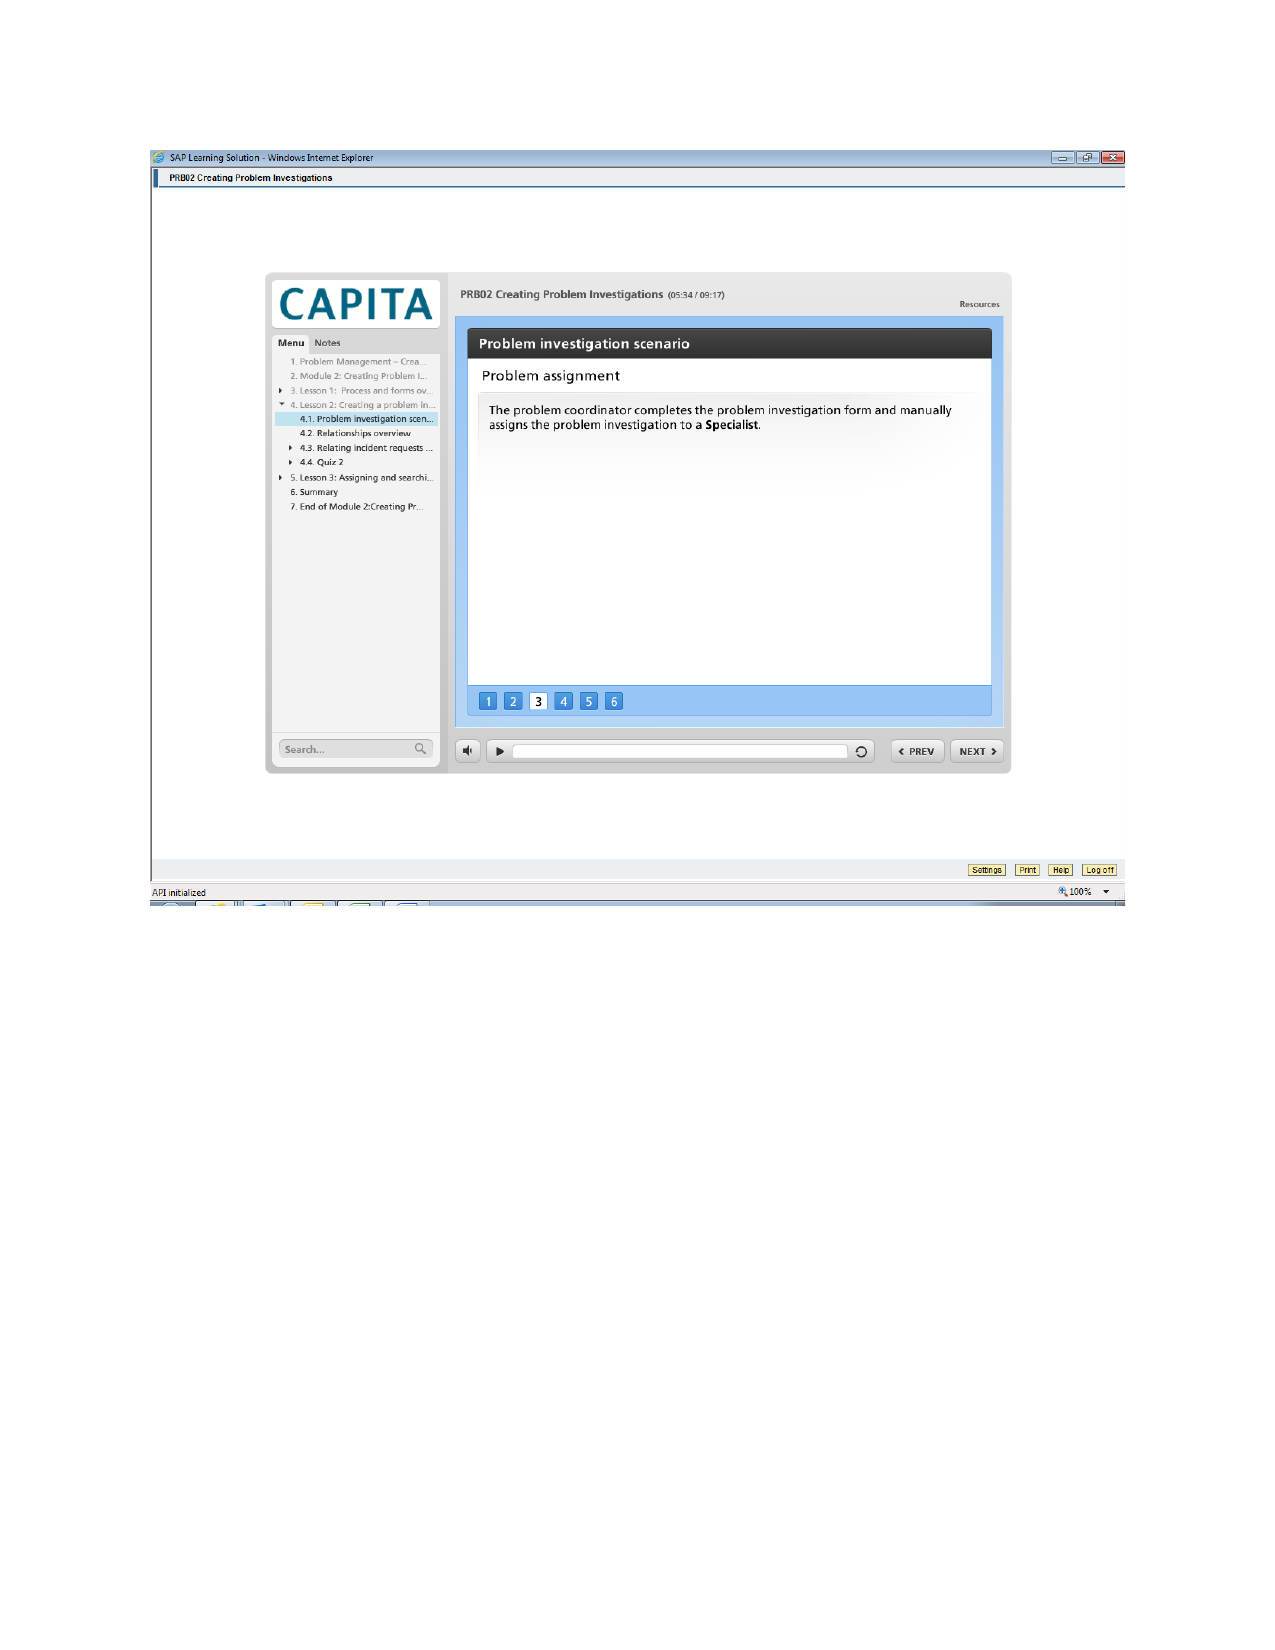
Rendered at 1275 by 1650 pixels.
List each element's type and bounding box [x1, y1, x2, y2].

picture [150, 150, 1125, 906]
